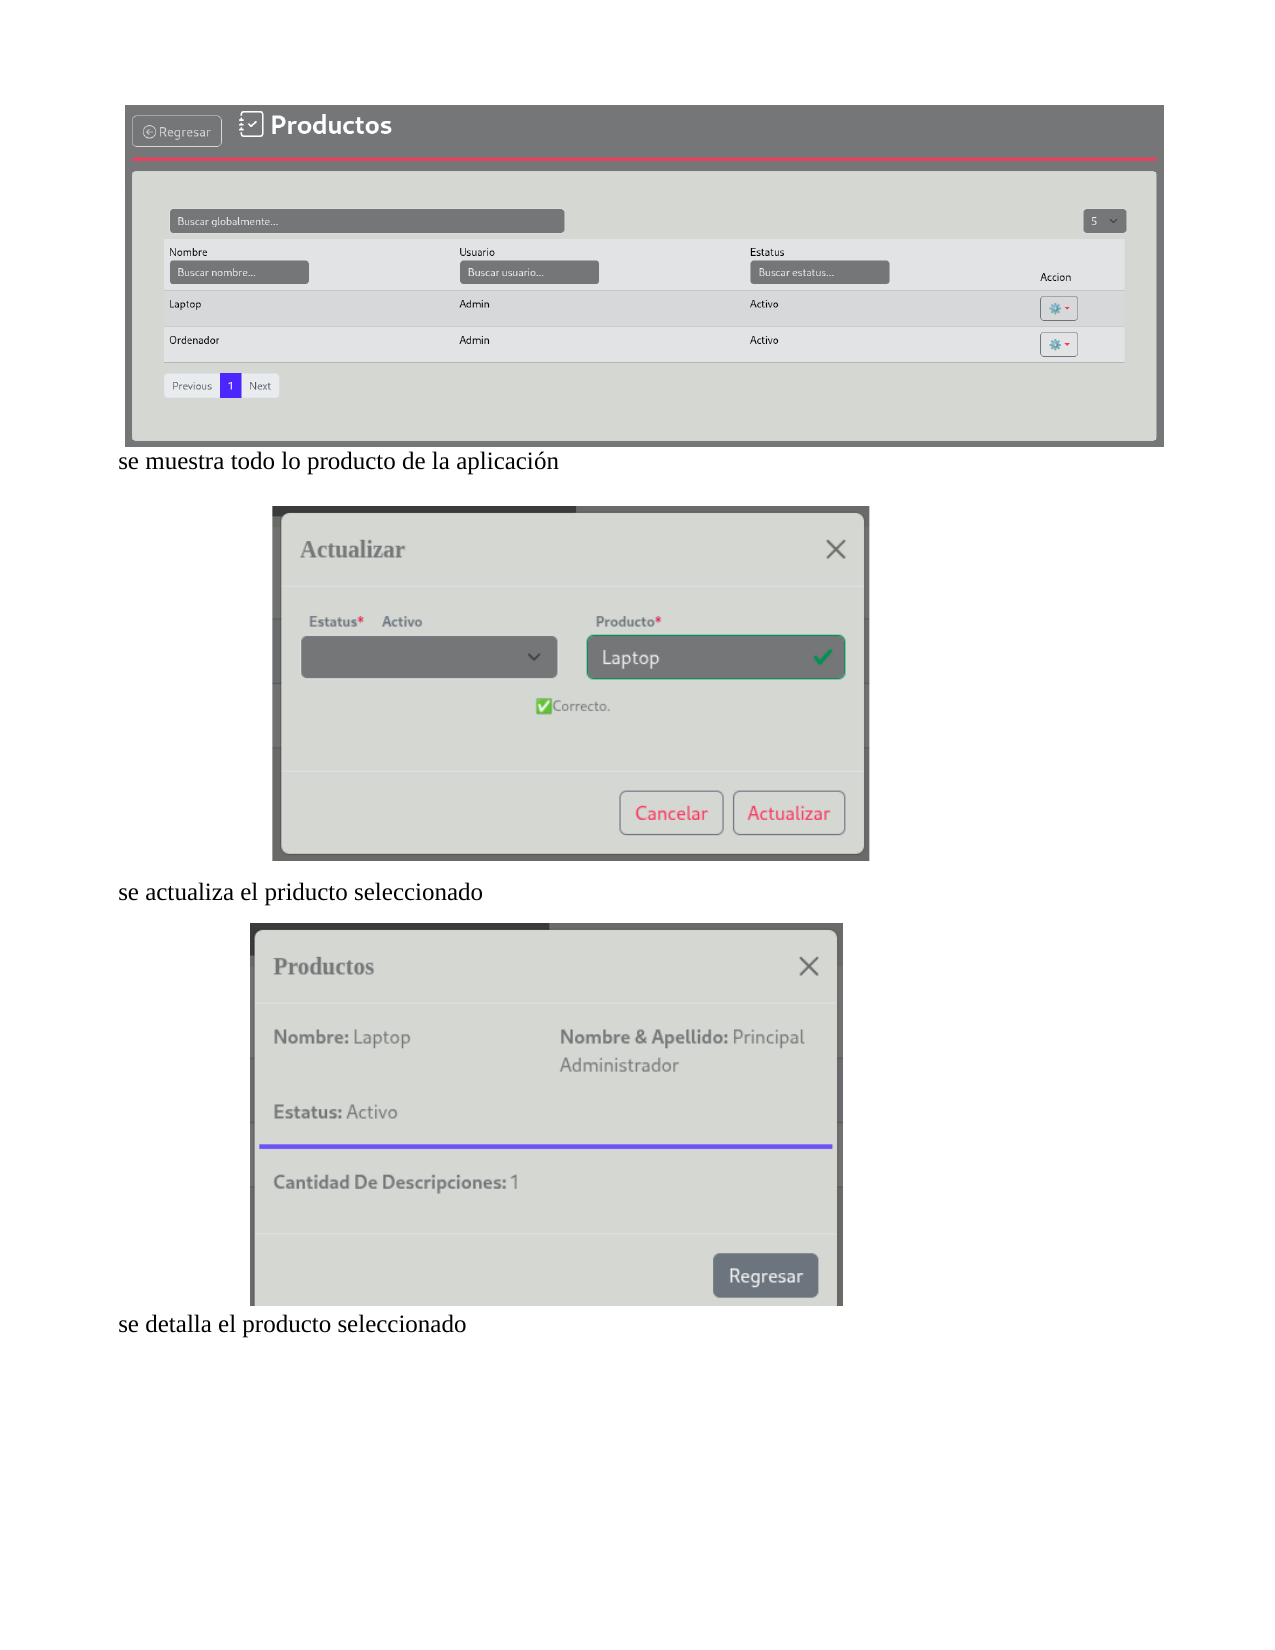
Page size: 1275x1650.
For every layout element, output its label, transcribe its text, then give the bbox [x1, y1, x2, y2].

text se detalla el producto seleccionado [118, 1309, 1157, 1337]
picture [250, 923, 843, 1306]
text se actualiza el priducto seleccionado [118, 877, 1157, 906]
picture [272, 506, 870, 861]
picture [125, 105, 1164, 447]
